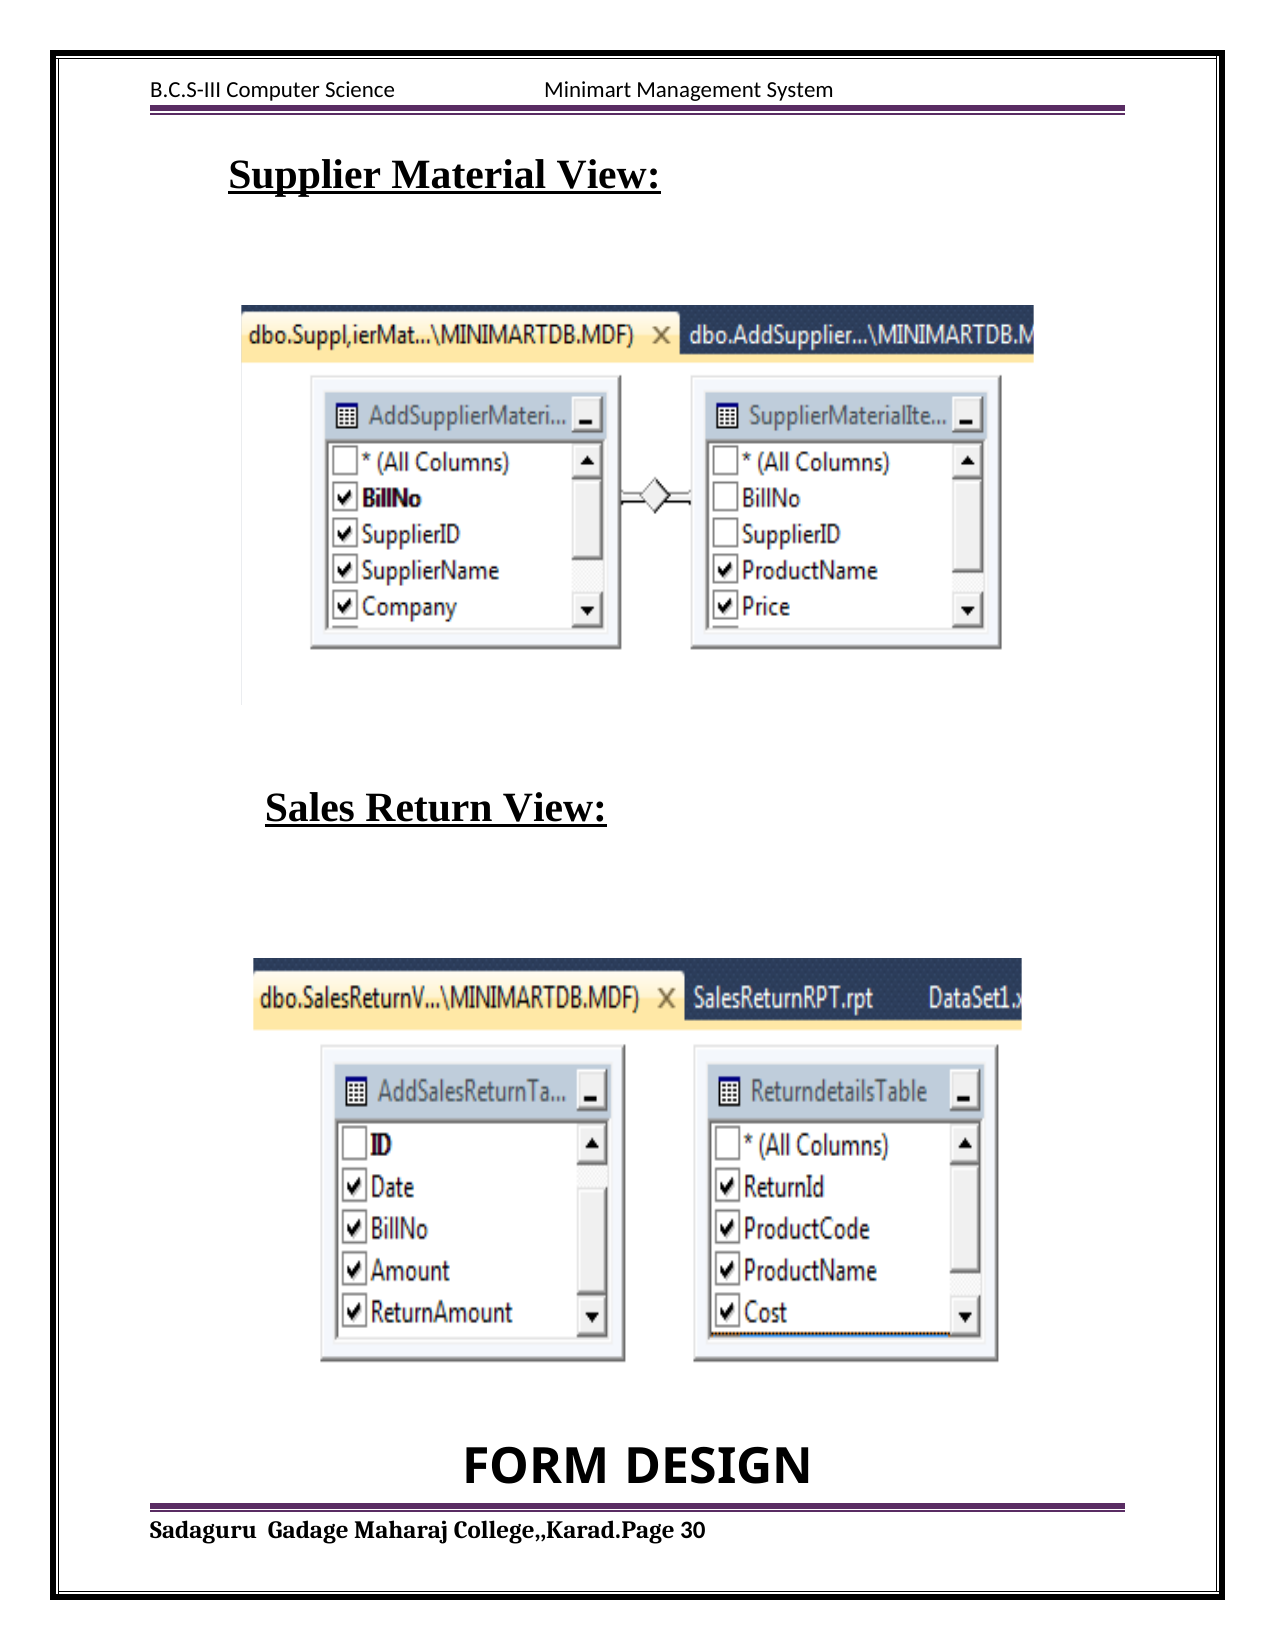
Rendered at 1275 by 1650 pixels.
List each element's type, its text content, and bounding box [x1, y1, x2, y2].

text Sales Return View: [150, 783, 1125, 831]
text Supplier Material View: [150, 150, 1125, 198]
text FORM DESIGN [150, 1430, 1125, 1498]
picture [241, 305, 1034, 705]
picture [253, 958, 1022, 1405]
